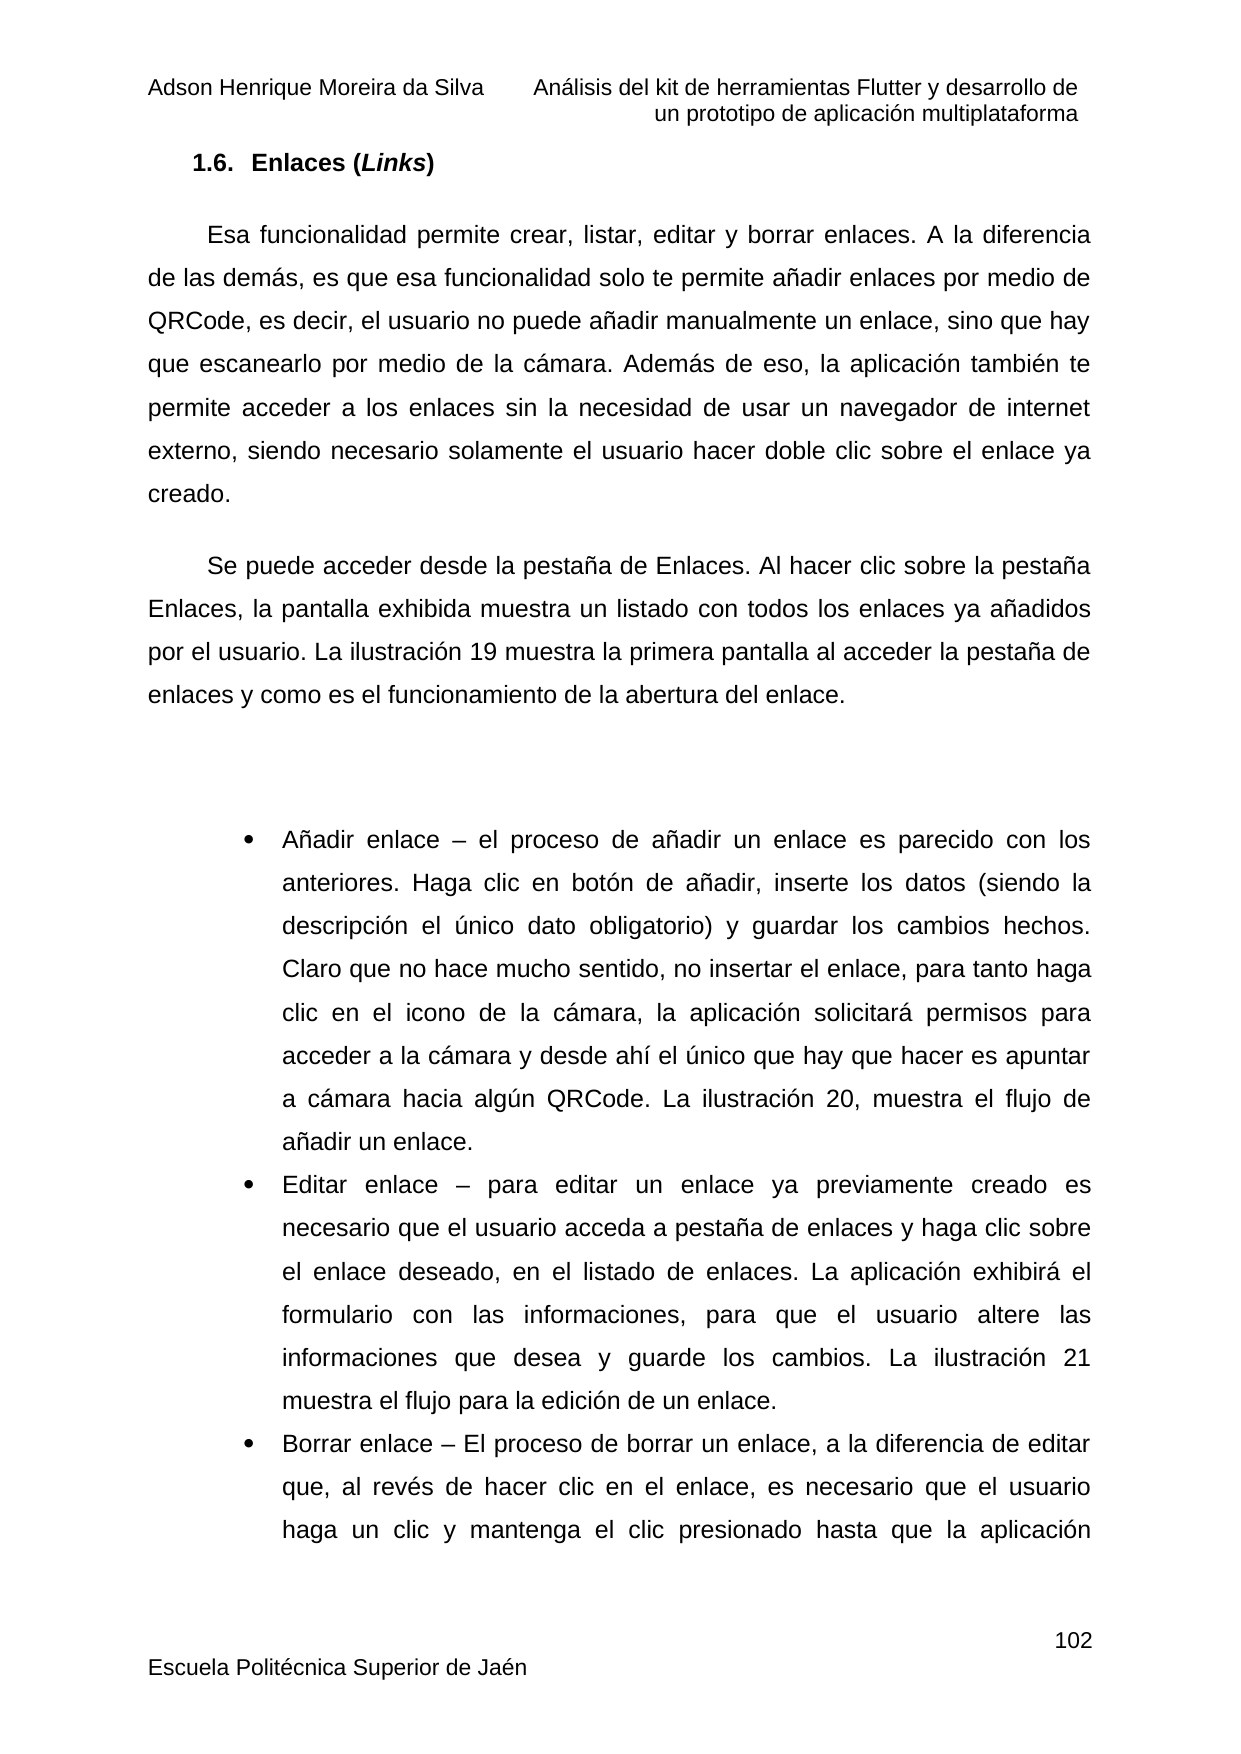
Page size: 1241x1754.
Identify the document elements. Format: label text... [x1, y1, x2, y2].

text Esa funcionalidad permite crear, listar, editar y borrar enlaces. A la diferencia de las demás, es que esa funcionalidad solo te permite añadir enlaces por medio de QRCode, es decir, el usuario no puede añadir manualmente un enlace, sino que hay que escanearlo por medio de la cámara. Además de eso, la aplicación también te permite acceder a los enlaces sin la necesidad de usar un navegador de internet externo, siendo necesario solamente el usuario hacer doble clic sobre el enlace ya creado. [148, 220, 1092, 507]
list Enlaces (Links) [192, 148, 1092, 176]
list Añadir enlace – el proceso de añadir un enlace es parecido con los anteriores. Haga clic en botón de añadir, inserte los datos (siendo la descripción el único dato obligatorio) y guardar los cambios hechos. Claro que no hace mucho sentido, no insertar el enlace, para tanto haga clic en el icono de la cámara, la aplicación solicitará permisos para acceder a la cámara y desde ahí el único que hay que hacer es apuntar a cámara hacia algún QRCode. La ilustración 20, muestra el flujo de añadir un enlace. [244, 825, 1092, 1156]
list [244, 1487, 1092, 1602]
list Editar enlace – para editar un enlace ya previamente creado es necesario que el usuario acceda a pestaña de enlaces y haga clic sobre el enlace deseado, en el listado de enlaces. La aplicación exhibirá el formulario con las informaciones, para que el usuario altere las informaciones que desea y guarde los cambios. La ilustración 21 muestra el flujo para la edición de un enlace. [244, 1199, 1092, 1444]
text Se puede acceder desde la pestaña de Enlaces. Al hacer clic sobre la pestaña Enlaces, la pantalla exhibida muestra un listado con todos los enlaces ya añadidos por el usuario. La ilustración 19 muestra la primera pantalla al acceder la pestaña de enlaces y como es el funcionamiento de la abertura del enlace. [148, 551, 1092, 709]
